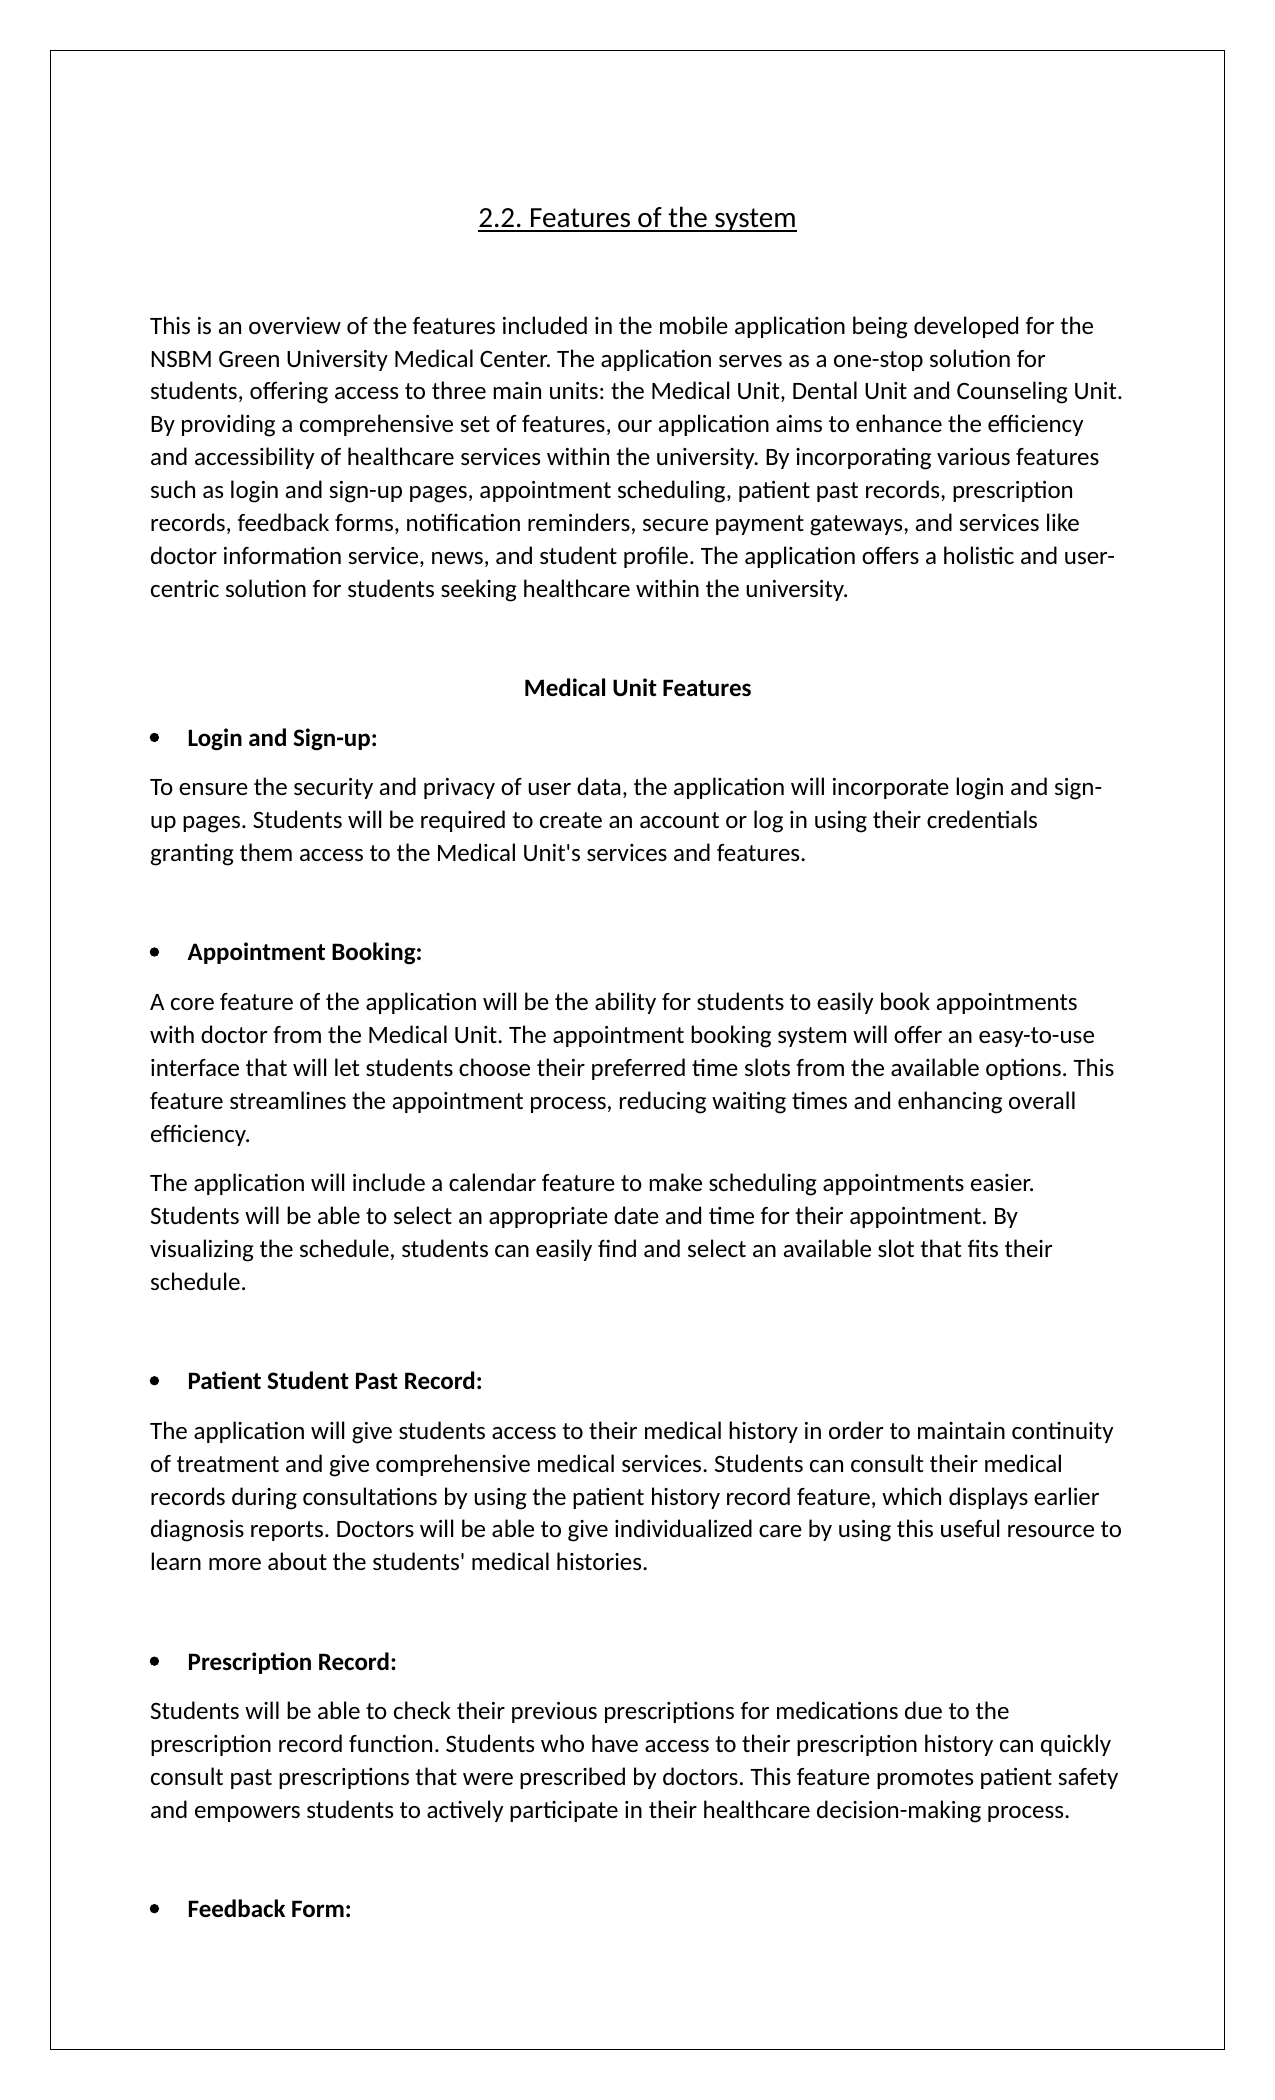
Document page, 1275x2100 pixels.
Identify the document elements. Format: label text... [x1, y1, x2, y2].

text 2.2. Features of the system [150, 199, 1125, 235]
list Prescription Record: [150, 1646, 1125, 1676]
text To ensure the security and privacy of user data, the application will incorporate login and sign-up pages. Students will be required to create an account or log in using their credentials granting them access to the Medical Unit's services and features. [150, 771, 1125, 868]
text This is an overview of the features included in the mobile application being developed for the NSBM Green University Medical Center. The application serves as a one-stop solution for students, offering access to three main units: the Medical Unit, Dental Unit and Counseling Unit. By providing a comprehensive set of features, our application aims to enhance the efficiency and accessibility of healthcare services within the university. By incorporating various features such as login and sign-up pages, appointment scheduling, patient past records, prescription records, feedback forms, notification reminders, secure payment gateways, and services like doctor information service, news, and student profile. The application offers a holistic and user-centric solution for students seeking healthcare within the university. [150, 310, 1125, 604]
list Patient Student Past Record: [150, 1365, 1125, 1396]
text A core feature of the application will be the ability for students to easily book appointments with doctor from the Medical Unit. The appointment booking system will offer an easy-to-use interface that will let students choose their preferred time slots from the available options. This feature streamlines the appointment process, reducing waiting times and enhancing overall efficiency. [150, 986, 1125, 1148]
list Appointment Booking: [150, 936, 1125, 967]
text The application will include a calendar feature to make scheduling appointments easier. Students will be able to select an appropriate date and time for their appointment. By visualizing the schedule, students can easily find and select an available slot that fits their schedule. [150, 1167, 1125, 1297]
text The application will give students access to their medical history in order to maintain continuity of treatment and give comprehensive medical services. Students can consult their medical records during consultations by using the patient history record feature, which displays earlier diagnosis reports. Doctors will be able to give individualized care by using this useful resource to learn more about the students' medical histories. [150, 1415, 1125, 1577]
text Students will be able to check their previous prescriptions for medications due to the prescription record function. Students who have access to their prescription history can quickly consult past prescriptions that were prescribed by doctors. This feature promotes patient safety and empowers students to actively participate in their healthcare decision-making process. [150, 1695, 1125, 1824]
list Login and Sign-up: [150, 722, 1125, 752]
text Medical Unit Features [150, 672, 1125, 703]
list Feedback Form: [150, 1893, 1125, 1924]
